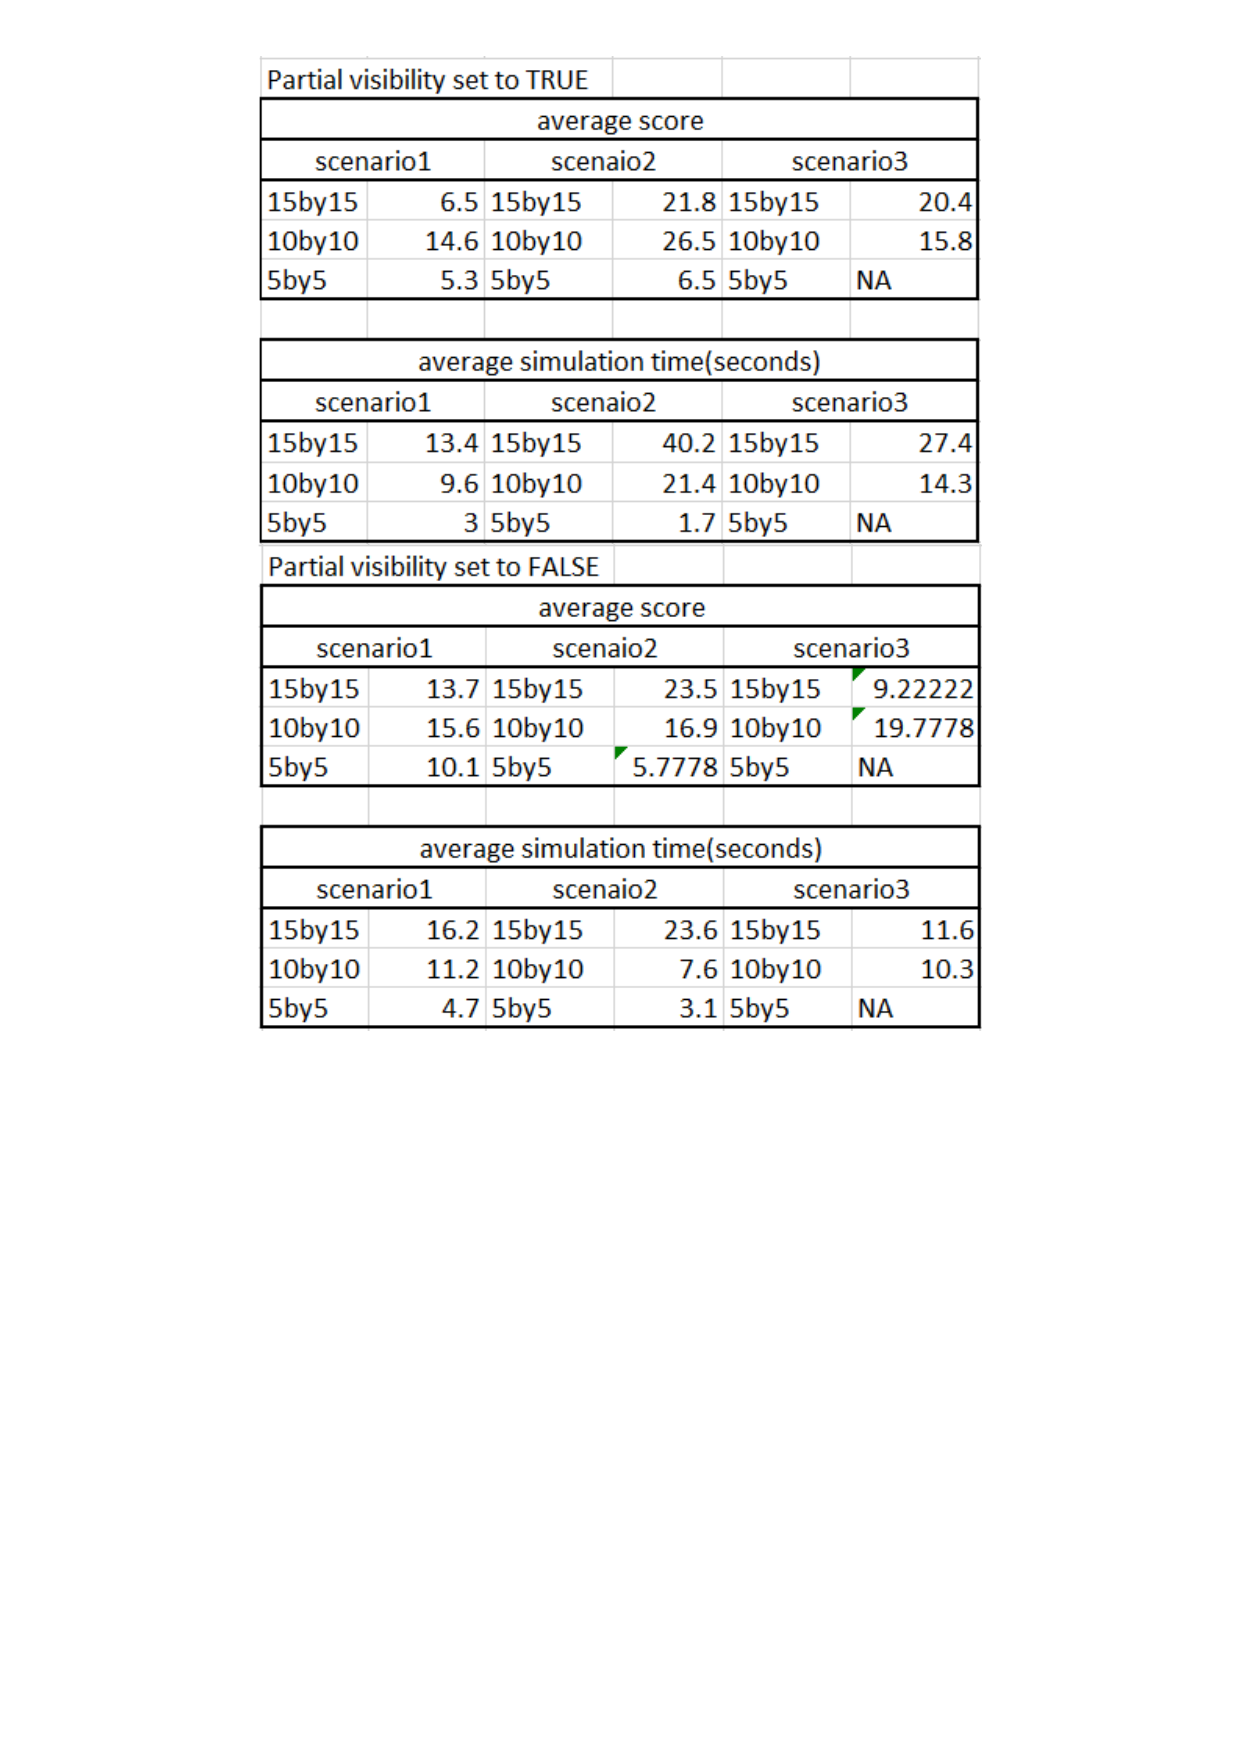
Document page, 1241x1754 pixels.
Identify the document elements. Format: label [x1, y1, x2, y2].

picture [258, 56, 982, 1031]
